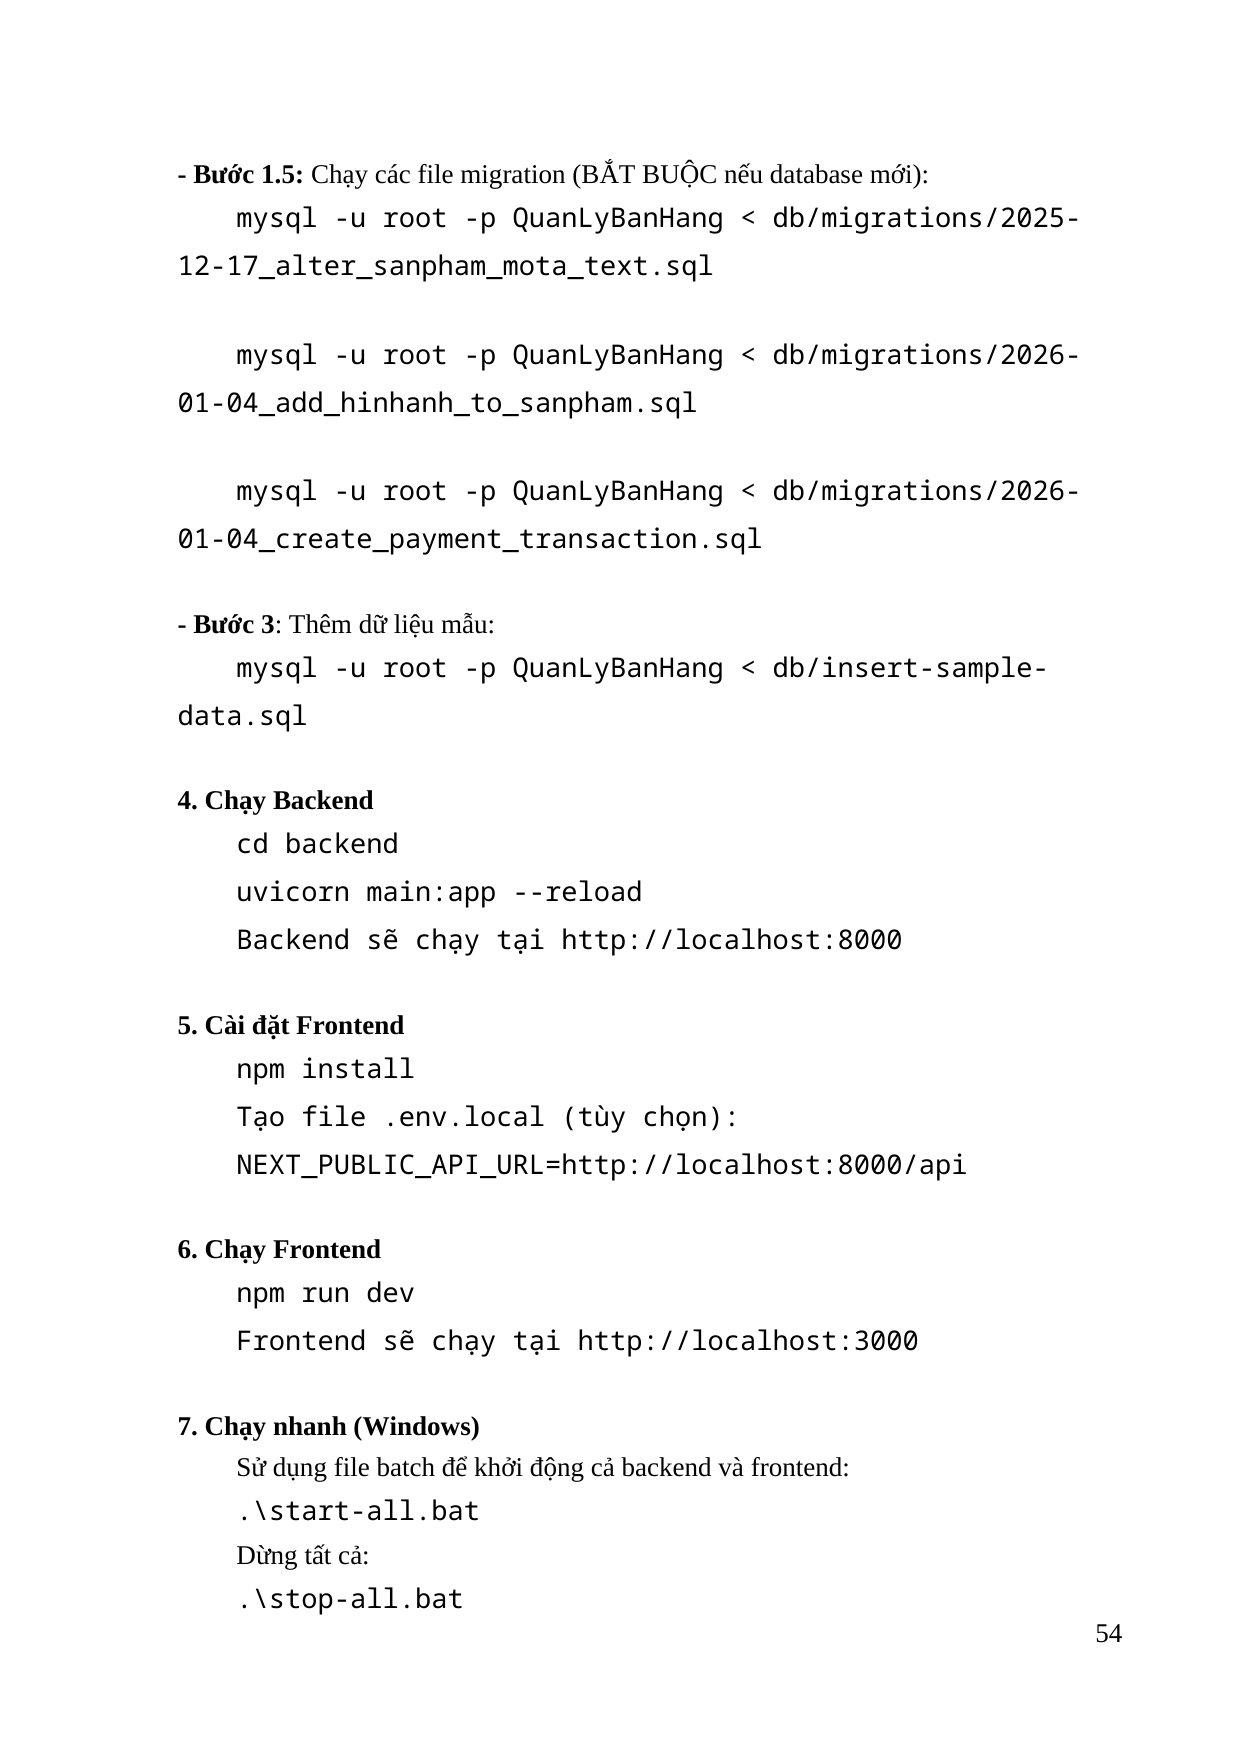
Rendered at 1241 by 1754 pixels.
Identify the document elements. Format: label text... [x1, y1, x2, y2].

text Dừng tất cả: [177, 1539, 1122, 1570]
text 7. Chạy nhanh (Windows) [177, 1410, 1122, 1441]
text 4. Chạy Backend [177, 784, 1122, 816]
text mysql -u root -p QuanLyBanHang < db/migrations/2026-01-04_add_hinhanh_to_sanpham.sql [177, 335, 1122, 420]
text 5. Cài đặt Frontend [177, 1009, 1122, 1040]
text npm install [177, 1049, 1122, 1086]
text mysql -u root -p QuanLyBanHang < db/migrations/2025-12-17_alter_sanpham_mota_text.sql [177, 199, 1122, 284]
text - Bước 1.5: Chạy các file migration (BẮT BUỘC nếu database mới): [177, 158, 1122, 190]
text Frontend sẽ chạy tại http://localhost:3000 [177, 1322, 1122, 1359]
text - Bước 3: Thêm dữ liệu mẫu: [177, 608, 1122, 639]
text .\stop-all.bat [177, 1579, 1122, 1616]
text Tạo file .env.local (tùy chọn): [177, 1097, 1122, 1134]
text 6. Chạy Frontend [177, 1233, 1122, 1265]
text uvicorn main:app --reload [177, 873, 1122, 909]
text mysql -u root -p QuanLyBanHang < db/migrations/2026-01-04_create_payment_transaction.sql [177, 471, 1122, 556]
text Backend sẽ chạy tại http://localhost:8000 [177, 921, 1122, 957]
text Sử dụng file batch để khởi động cả backend và frontend: [177, 1451, 1122, 1482]
text mysql -u root -p QuanLyBanHang < db/insert-sample-data.sql [177, 648, 1122, 733]
text npm run dev [177, 1274, 1122, 1311]
text cd backend [177, 825, 1122, 862]
text NEXT_PUBLIC_API_URL=http://localhost:8000/api [177, 1145, 1122, 1182]
text .\start-all.bat [177, 1491, 1122, 1528]
